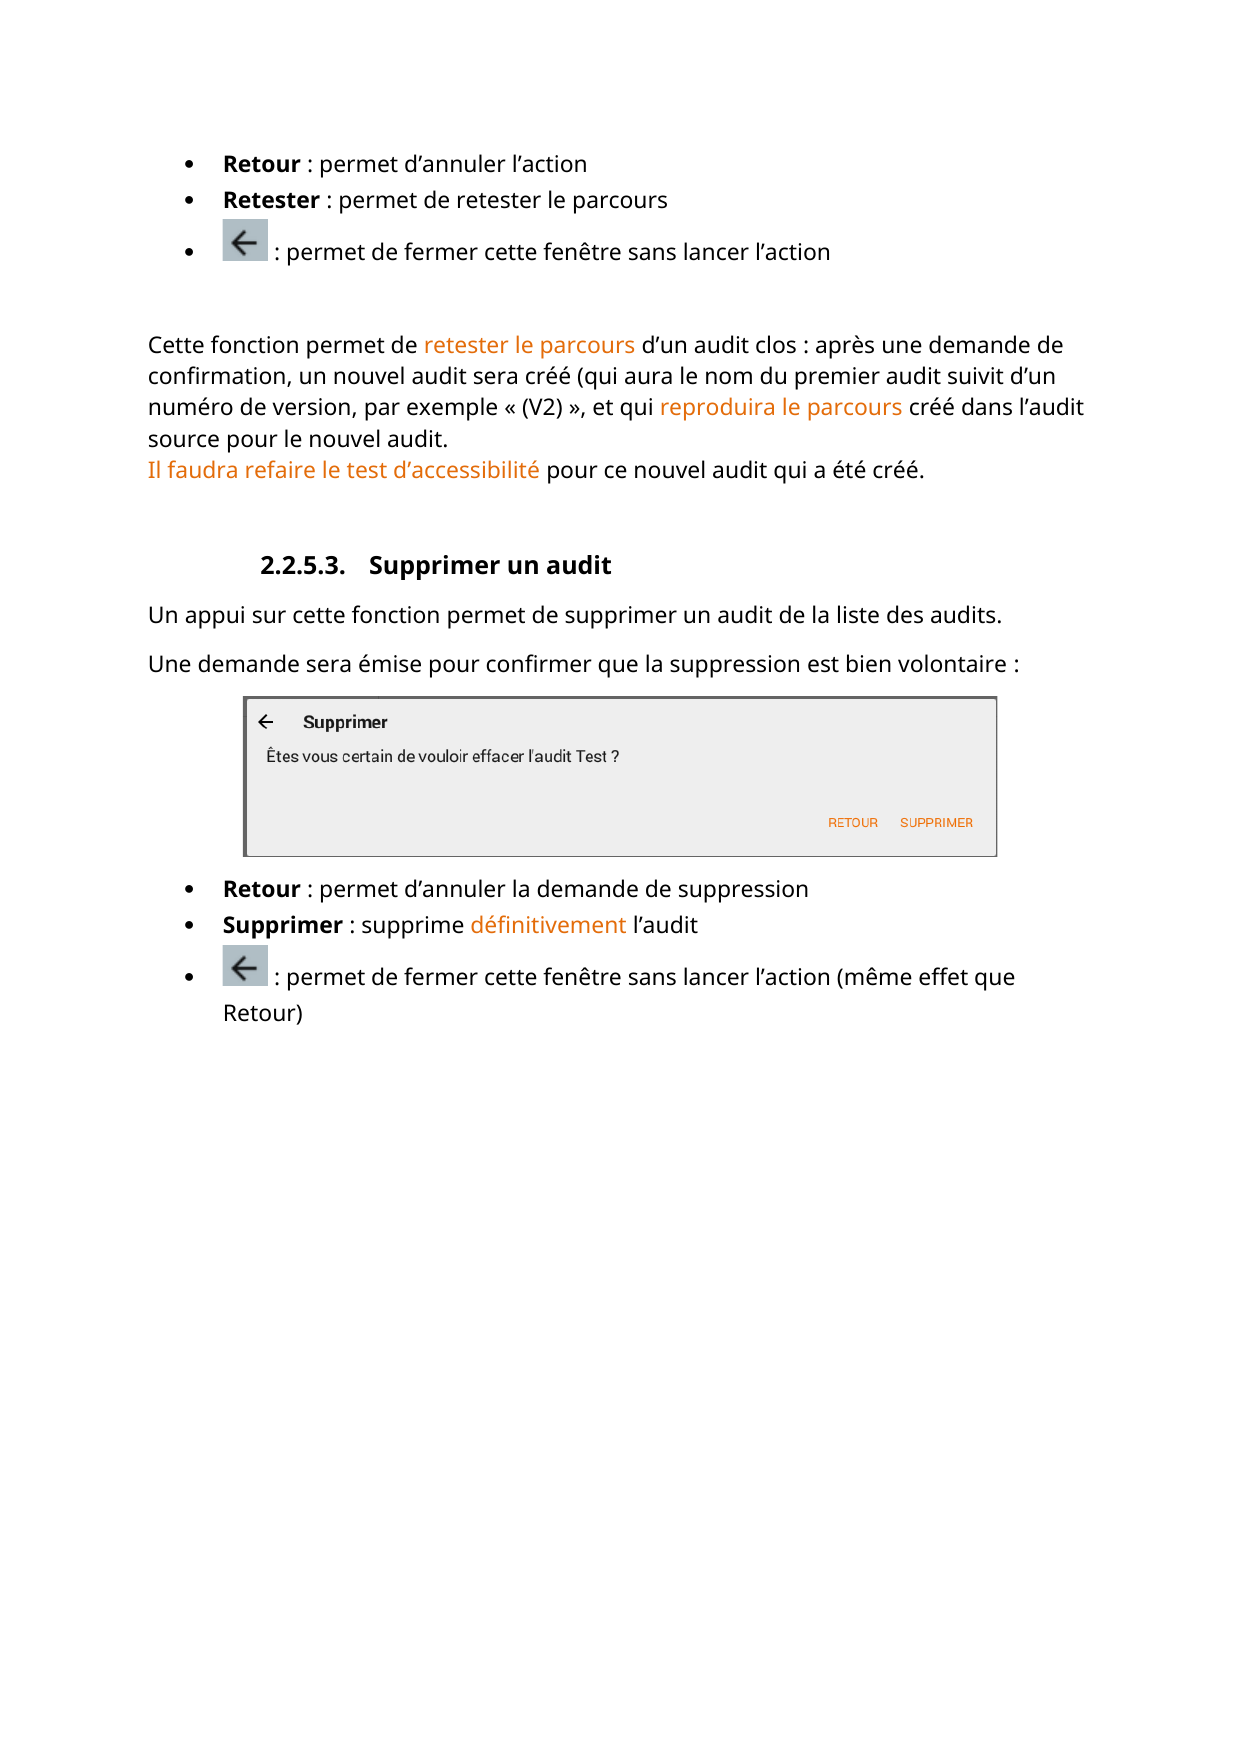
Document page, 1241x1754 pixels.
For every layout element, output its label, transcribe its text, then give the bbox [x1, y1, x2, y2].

list Retour : permet d’annuler la demande de suppression [185, 873, 1093, 904]
picture [222, 945, 268, 986]
text Cette fonction permet de retester le parcours d’un audit clos : après une demande de confirmation, un nouvel audit sera créé (qui aura le nom du premier audit suivit d’un numéro de version, par exemple « (V2) », et qui reproduira le parcours créé dans l’audit source pour le nouvel audit. [148, 329, 1093, 454]
list Supprimer un audit [260, 547, 1093, 582]
list : permet de fermer cette fenêtre sans lancer l’action [185, 219, 1093, 267]
picture [222, 219, 268, 261]
list Retester : permet de retester le parcours [185, 183, 1093, 215]
list Supprimer : supprime définitivement l’audit [185, 909, 1093, 941]
list : permet de fermer cette fenêtre sans lancer l’action (même effet que Retour) [185, 945, 1093, 1028]
picture [242, 696, 998, 857]
list Retour : permet d’annuler l’action [185, 148, 1093, 179]
text Un appui sur cette fonction permet de supprimer un audit de la liste des audits. [148, 599, 1093, 630]
text Il faudra refaire le test d’accessibilité pour ce nouvel audit qui a été créé. [148, 454, 1093, 485]
text Une demande sera émise pour confirmer que la suppression est bien volontaire : [148, 648, 1093, 679]
